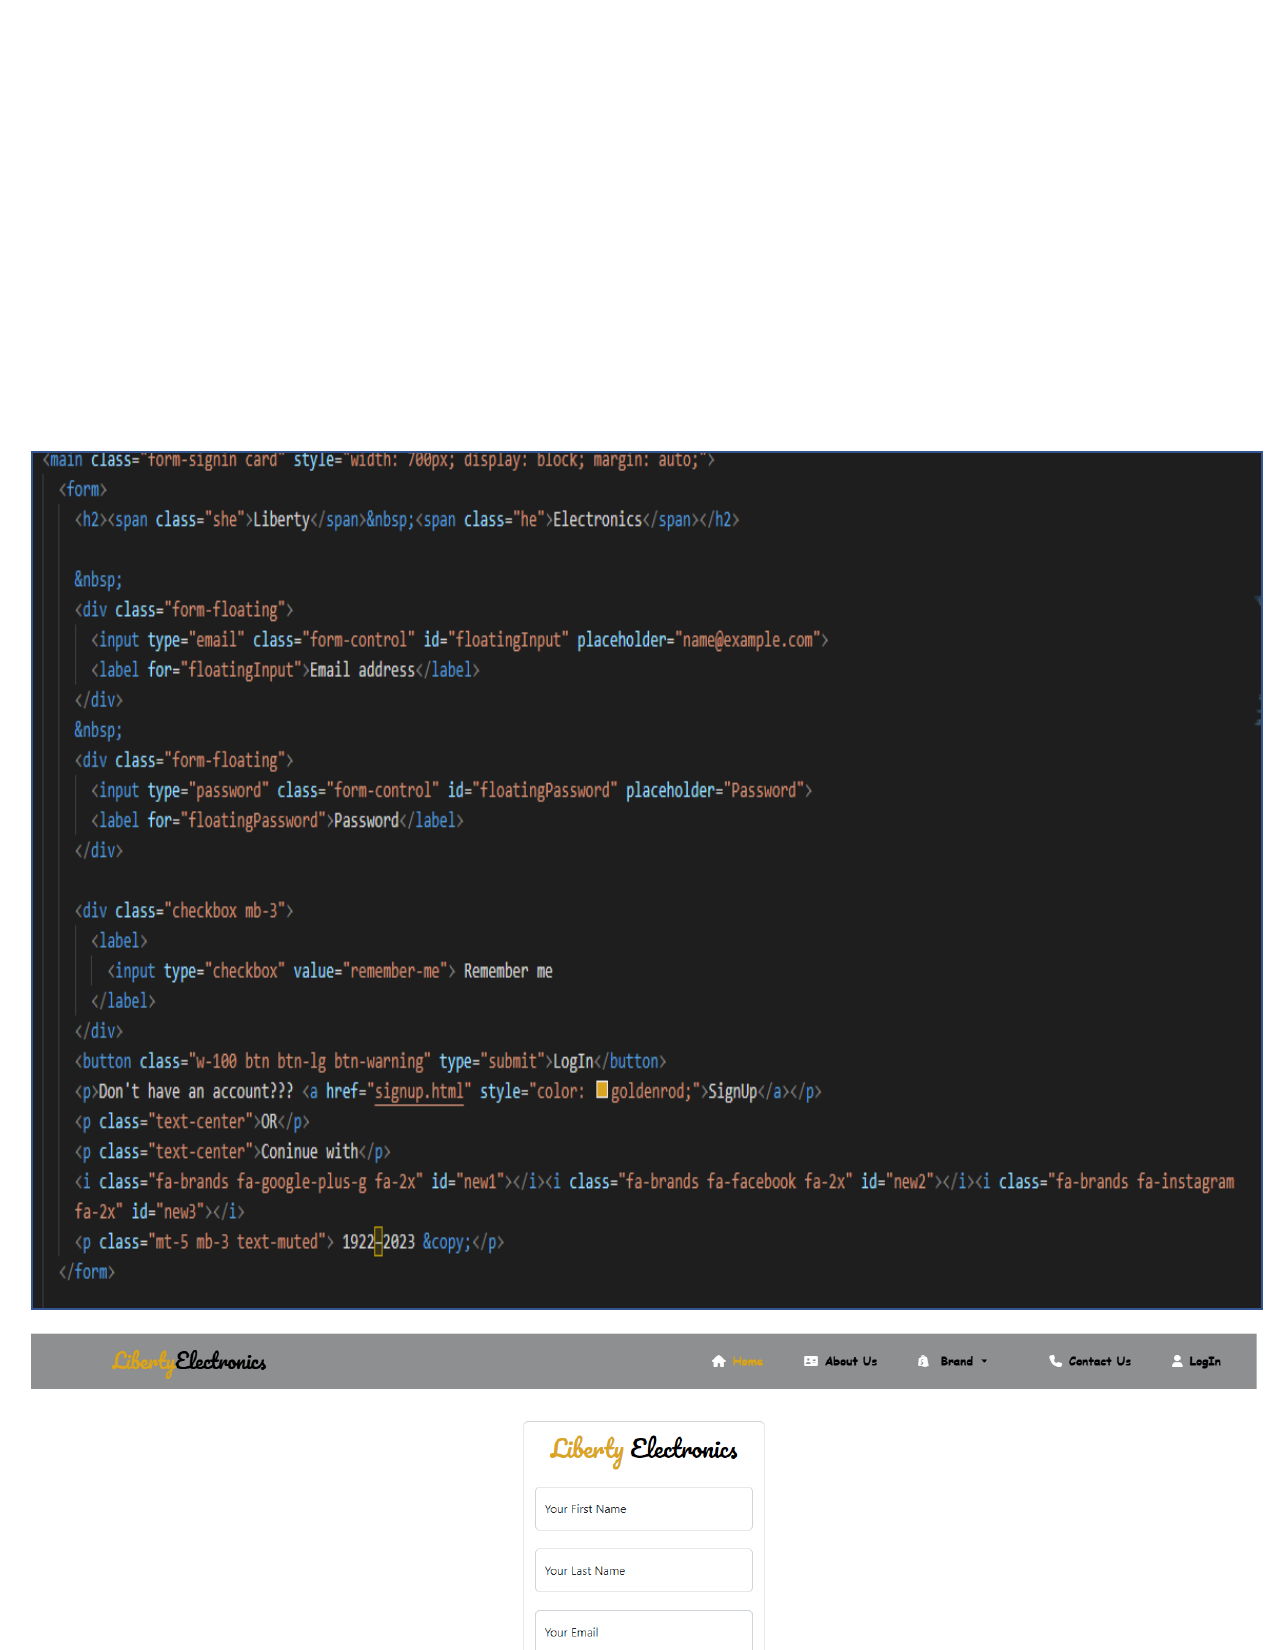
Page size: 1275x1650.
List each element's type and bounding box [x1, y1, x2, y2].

picture [33, 453, 1261, 1308]
picture [31, 1332, 1257, 1650]
